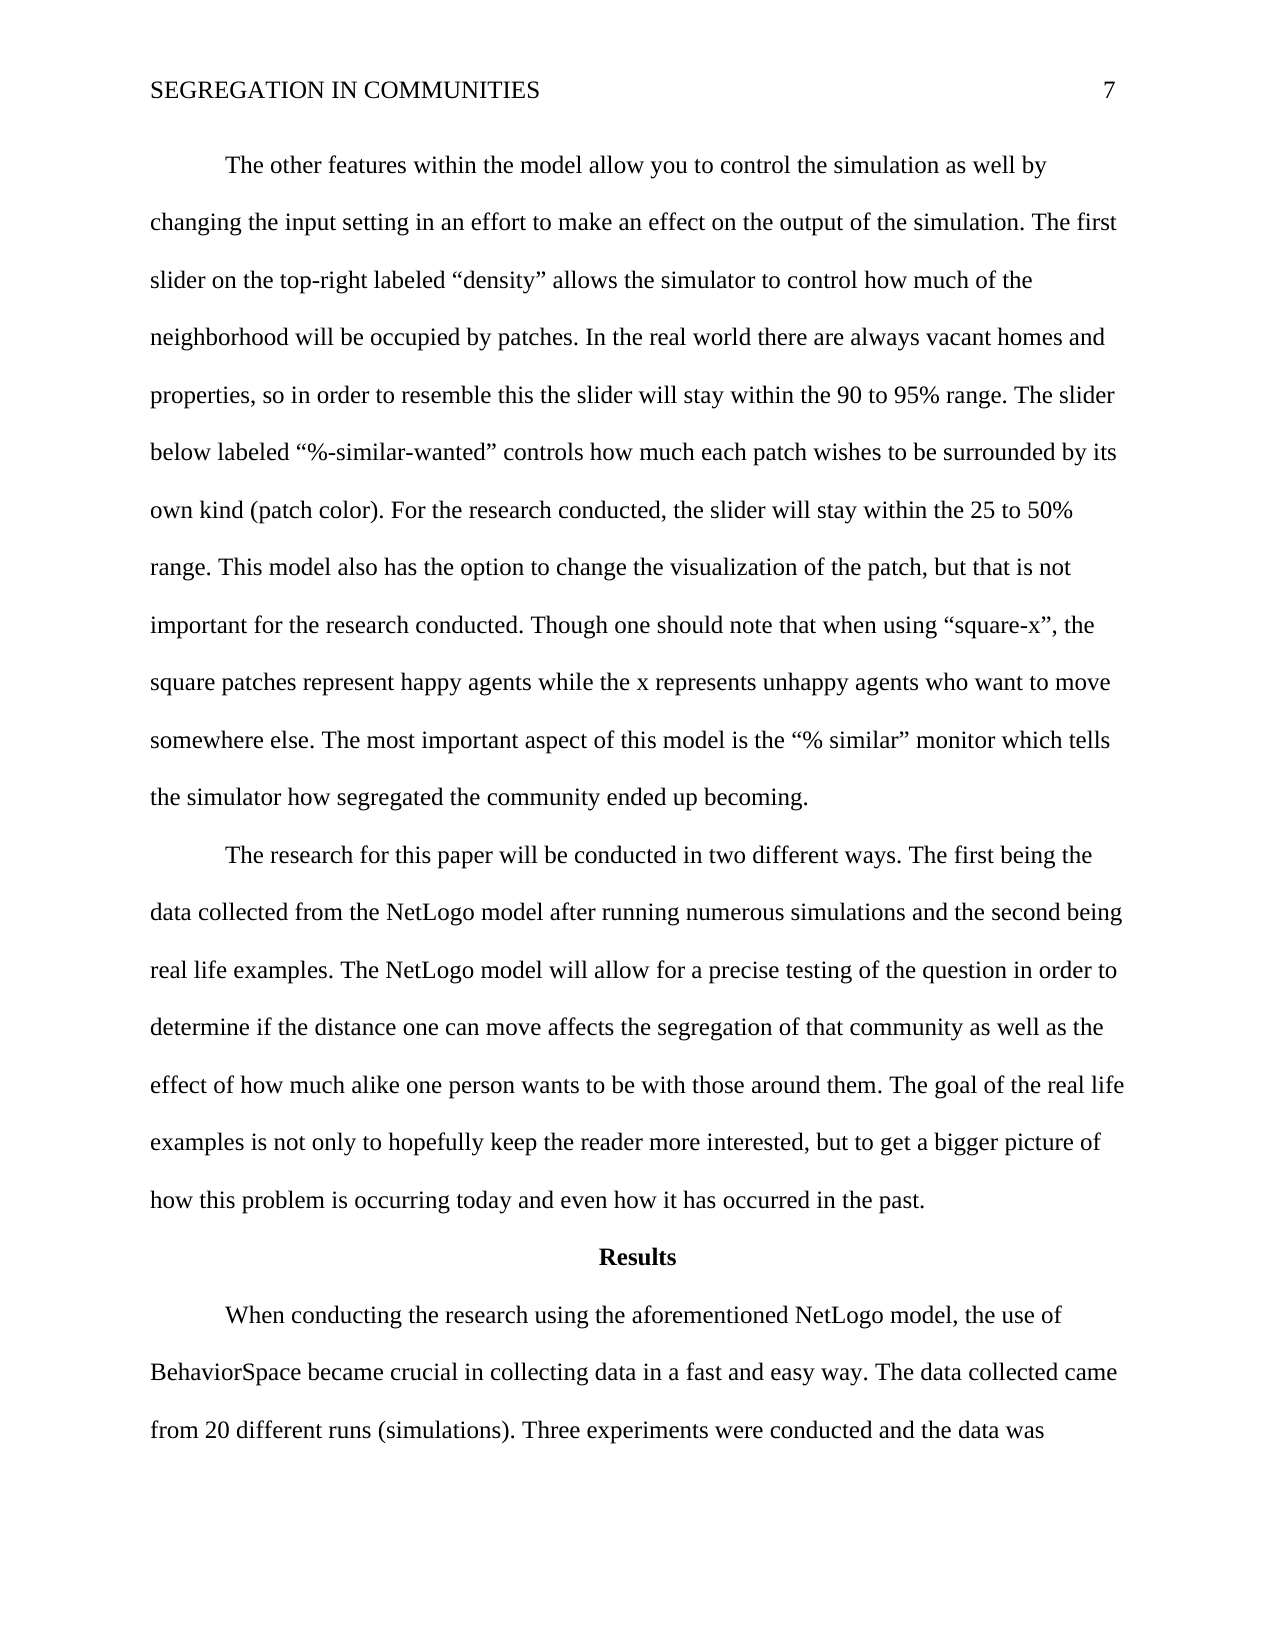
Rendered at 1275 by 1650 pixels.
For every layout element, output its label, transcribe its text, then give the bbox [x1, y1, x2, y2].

text The other features within the model allow you to control the simulation as well by changing the input setting in an effort to make an effect on the output of the simulation. The first slider on the top-right labeled “density” allows the simulator to control how much of the neighborhood will be occupied by patches. In the real world there are always vacant homes and properties, so in order to resemble this the slider will stay within the 90 to 95% range. The slider below labeled “%-similar-wanted” controls how much each patch wishes to be surrounded by its own kind (patch color). For the research conducted, the slider will stay within the 25 to 50% range. This model also has the option to change the visualization of the patch, but that is not important for the research conducted. Though one should note that when using “square-x”, the square patches represent happy agents while the x represents unhappy agents who want to move somewhere else. The most important aspect of this model is the “% similar” monitor which tells the simulator how segregated the community ended up becoming. [150, 150, 1125, 811]
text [150, 1300, 1125, 1444]
text The research for this paper will be conducted in two different ways. The first being the data collected from the NetLogo model after running numerous simulations and the second being real life examples. The NetLogo model will allow for a precise testing of the question in order to determine if the distance one can move affects the segregation of that community as well as the effect of how much alike one person wants to be with those around them. The goal of the real life examples is not only to hopefully keep the reader more interested, but to get a bigger picture of how this problem is occurring today and even how it has occurred in the past. [150, 840, 1125, 1070]
text The research for this paper will be conducted in two different ways. The first being the data collected from the NetLogo model after running numerous simulations and the second being real life examples. The NetLogo model will allow for a precise testing of the question in order to determine if the distance one can move affects the segregation of that community as well as the effect of how much alike one person wants to be with those around them. The goal of the real life examples is not only to hopefully keep the reader more interested, but to get a bigger picture of how this problem is occurring today and even how it has occurred in the past. [150, 1099, 1125, 1214]
subtitle Results [150, 1242, 1125, 1271]
